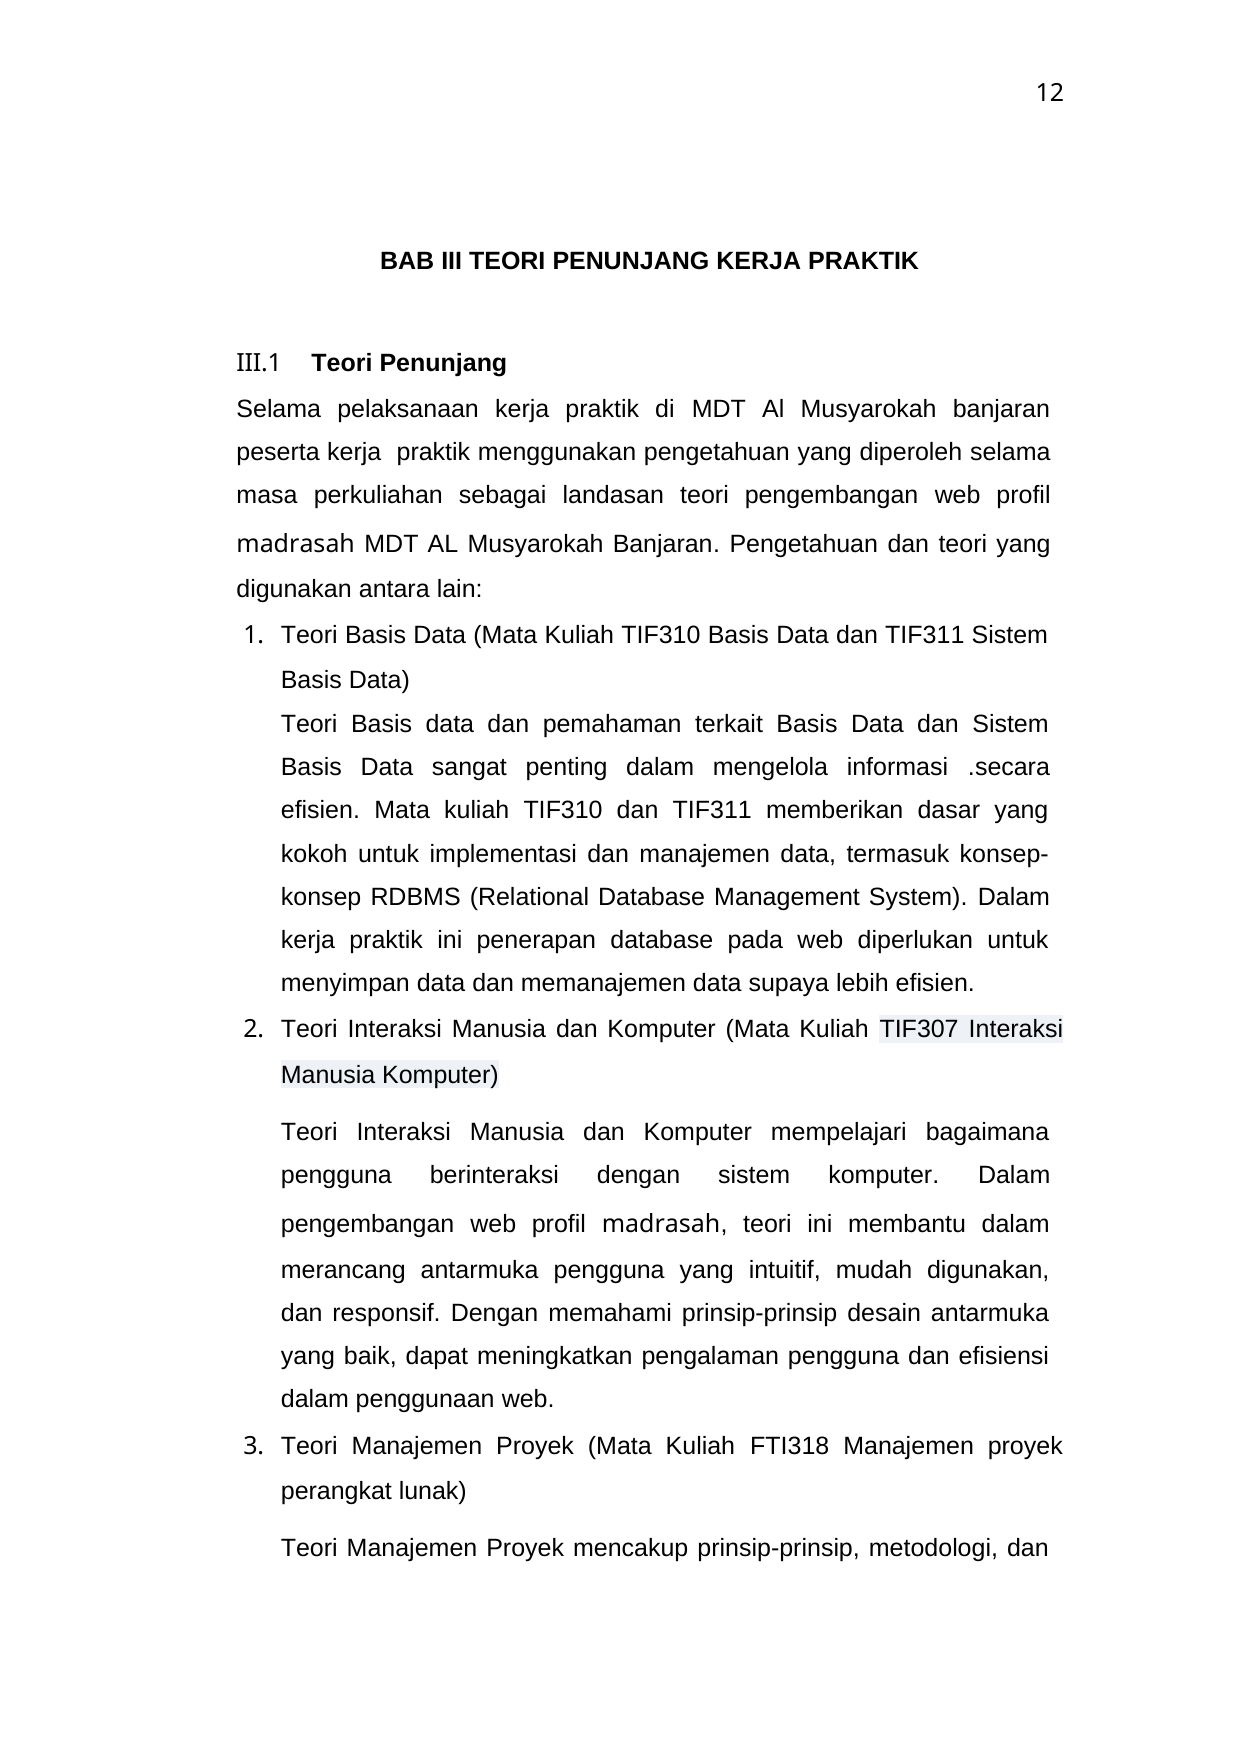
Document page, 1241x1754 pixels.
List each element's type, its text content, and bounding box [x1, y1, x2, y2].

text Teori Interaksi Manusia dan Komputer mempelajari bagaimana pengguna berinteraksi dengan sistem komputer. Dalam pengembangan web profil madrasah, teori ini membantu dalam merancang antarmuka pengguna yang intuitif, mudah digunakan, dan responsif. Dengan memahami prinsip-prinsip desain antarmuka yang baik, dapat meningkatkan pengalaman pengguna dan efisiensi dalam penggunaan web. [281, 1117, 1050, 1413]
subtitle BAB III TEORI PENUNJANG KERJA PRAKTIK [236, 246, 1063, 275]
text Teori Basis data dan pemahaman terkait Basis Data dan Sistem Basis Data sangat penting dalam mengelola informasi .secara efisien. Mata kuliah TIF310 dan TIF311 memberikan dasar yang kokoh untuk implementasi dan manajemen data, termasuk konsep-konsep RDBMS (Relational Database Management System). Dalam kerja praktik ini penerapan database pada web diperlukan untuk menyimpan data dan memanajemen data supaya lebih efisien. [281, 709, 1050, 997]
text Selama pelaksanaan kerja praktik di MDT Al Musyarokah banjaran peserta kerja praktik menggunakan pengetahuan yang diperoleh selama masa perkuliahan sebagai landasan teori pengembangan web profil madrasah MDT AL Musyarokah Banjaran. Pengetahuan dan teori yang digunakan antara lain: [236, 393, 1050, 603]
subtitle Teori Penunjang [236, 345, 1063, 379]
list Teori Basis Data (Mata Kuliah TIF310 Basis Data dan TIF311 Sistem Basis Data) [243, 617, 1050, 694]
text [281, 1533, 1050, 1562]
list Teori Manajemen Proyek (Mata Kuliah FTI318 Manajemen proyek perangkat lunak) [243, 1428, 1063, 1505]
list Teori Interaksi Manusia dan Komputer (Mata Kuliah TIF307 Interaksi Manusia Komputer) [243, 1011, 1063, 1088]
